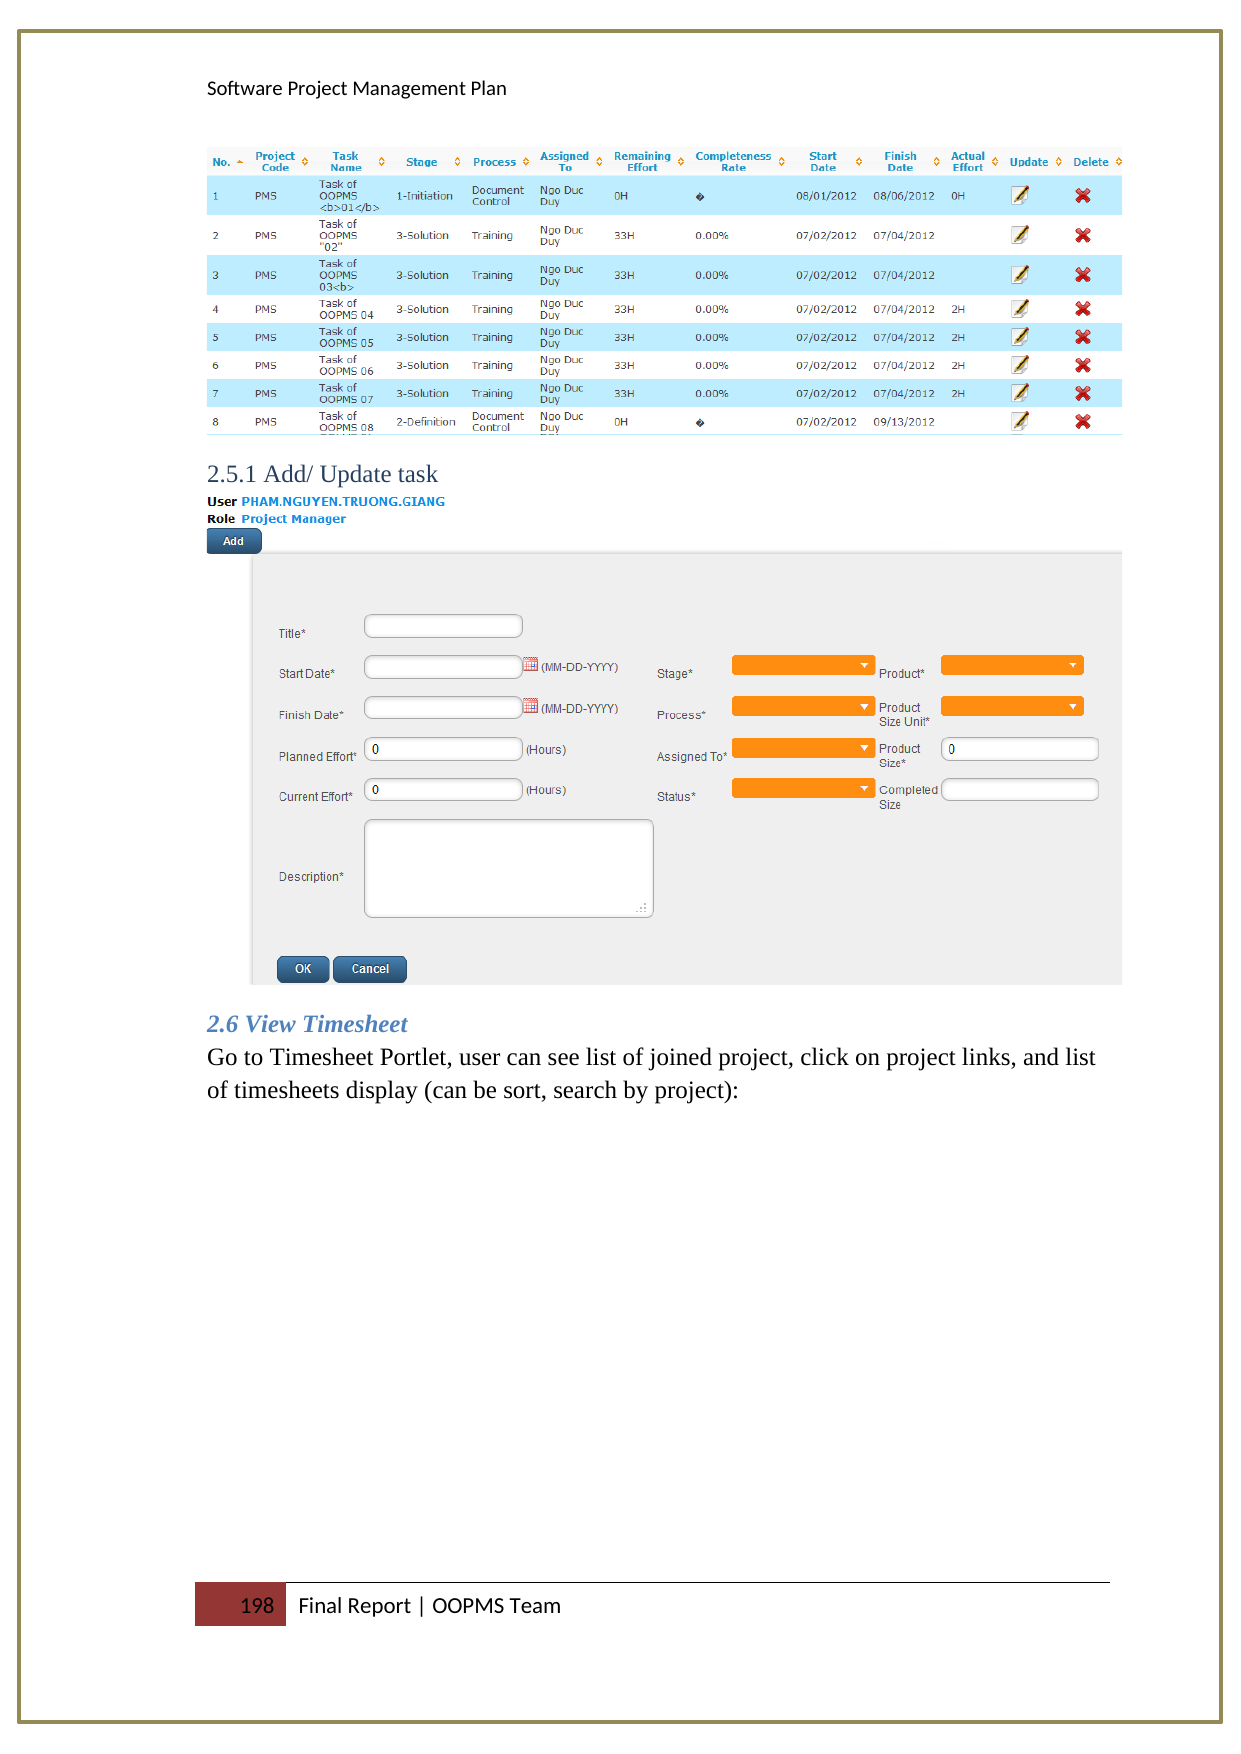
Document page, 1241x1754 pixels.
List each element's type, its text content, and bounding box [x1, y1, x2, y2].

subtitle 2.5.1 Add/ Update task [207, 459, 1122, 488]
picture [206, 492, 1123, 985]
subtitle 2.6 View Timesheet [207, 1009, 1122, 1038]
picture [206, 147, 1123, 435]
text Go to Timesheet Portlet, user can see list of joined project, click on project links, and list of timesheets display (can be sort, search by project): [207, 1042, 1122, 1104]
